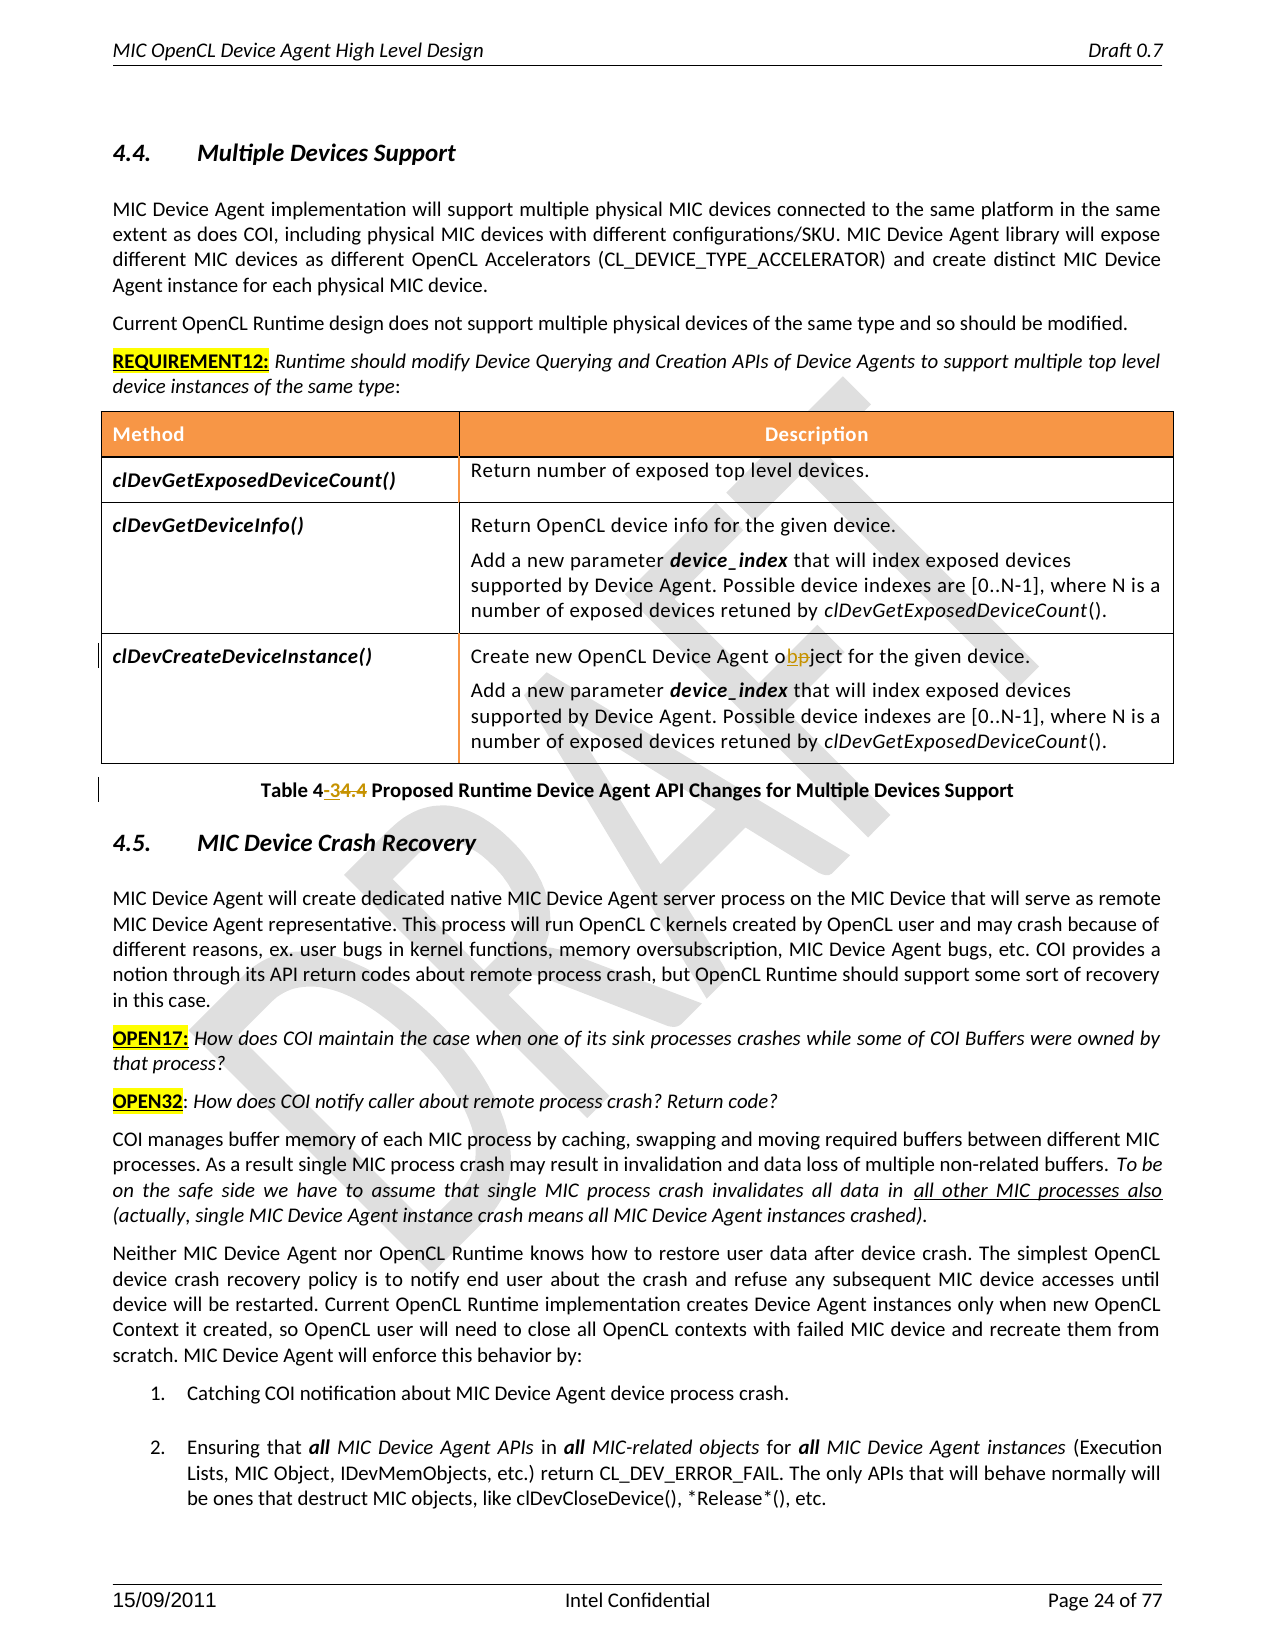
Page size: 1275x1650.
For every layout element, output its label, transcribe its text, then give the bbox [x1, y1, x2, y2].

text Table ‎4 Proposed Runtime Device Agent API Changes for Multiple Devices Support [112, 777, 1162, 802]
text OPEN32: How does COI notify caller about remote process crash? Return code? [183, 1088, 1162, 1114]
text Current OpenCL Runtime design does not support multiple physical devices of the same type and so should be modified. [112, 310, 1162, 335]
subtitle MIC Device Crash Recovery [112, 827, 1162, 858]
text REQUIREMENT12: Runtime should modify Device Querying and Creation APIs of Device Agents to support multiple top level device instances of the same type: [112, 348, 1162, 399]
text COI manages buffer memory of each MIC process by caching, swapping and moving required buffers between different MIC processes. As a result single MIC process crash may result in invalidation and data loss of multiple non-related buffers. To be on the safe side we have to assume that single MIC process crash invalidates all data in all other MIC processes also (actually, single MIC Device Agent instance crash means all MIC Device Agent instances crashed). [112, 1126, 1162, 1228]
text Neither MIC Device Agent nor OpenCL Runtime knows how to restore user data after device crash. The simplest OpenCL device crash recovery policy is to notify end user about the crash and refuse any subsequent MIC device accesses until device will be restarted. Current OpenCL Runtime implementation creates Device Agent instances only when new OpenCL Context it created, so OpenCL user will need to close all OpenCL contexts with failed MIC device and recreate them from scratch. MIC Device Agent will enforce this behavior by: [112, 1240, 1162, 1367]
table_cell clDevCreateDeviceInstance() [102, 634, 458, 763]
list Ensuring that all MIC Device Agent APIs in all MIC-related objects for all MIC Device Agent instances (Execution Lists, MIC Object, IDevMemObjects, etc.) return CL_DEV_ERROR_FAIL. The only APIs that will behave normally will be ones that destruct MIC objects, like clDevCloseDevice(), *Release*(), etc. [150, 1434, 1162, 1511]
table_cell Create new OpenCL Device Agent oject for the given device. Add a new parameter device_index that will index exposed devices supported by Device Agent. Possible device indexes are [0..N-1], where N is a number of exposed devices retuned by clDevGetExposedDeviceCount(). [460, 634, 1173, 763]
text MIC Device Agent will create dedicated native MIC Device Agent server process on the MIC Device that will serve as remote MIC Device Agent representative. This process will run OpenCL C kernels created by OpenCL user and may crash because of different reasons, ex. user bugs in kernel functions, memory oversubscription, MIC Device Agent bugs, etc. COI provides a notion through its API return codes about remote process crash, but OpenCL Runtime should support some sort of recovery in this case. [112, 885, 1162, 1012]
table_cell clDevGetExposedDeviceCount() [102, 458, 458, 502]
table_header Method [102, 412, 459, 456]
table_cell Return OpenCL device info for the given device. Add a new parameter device_index that will index exposed devices supported by Device Agent. Possible device indexes are [0..N-1], where N is a number of exposed devices retuned by clDevGetExposedDeviceCount(). [460, 503, 1173, 632]
table_header Description [460, 412, 1173, 456]
subtitle Multiple Devices Support [112, 137, 1162, 168]
table_cell clDevGetDeviceInfo() [102, 503, 459, 632]
text OPEN17: How does COI maintain the case when one of its sink processes crashes while some of COI Buffers were owned by that process? [112, 1025, 1162, 1076]
table_cell Return number of exposed top level devices. [460, 458, 1173, 502]
text MIC Device Agent implementation will support multiple physical MIC devices connected to the same platform in the same extent as does COI, including physical MIC devices with different configurations/SKU. MIC Device Agent library will expose different MIC devices as different OpenCL Accelerators (CL_DEVICE_TYPE_ACCELERATOR) and create distinct MIC Device Agent instance for each physical MIC device. [112, 196, 1162, 297]
list Catching COI notification about MIC Device Agent device process crash. [150, 1380, 1162, 1405]
